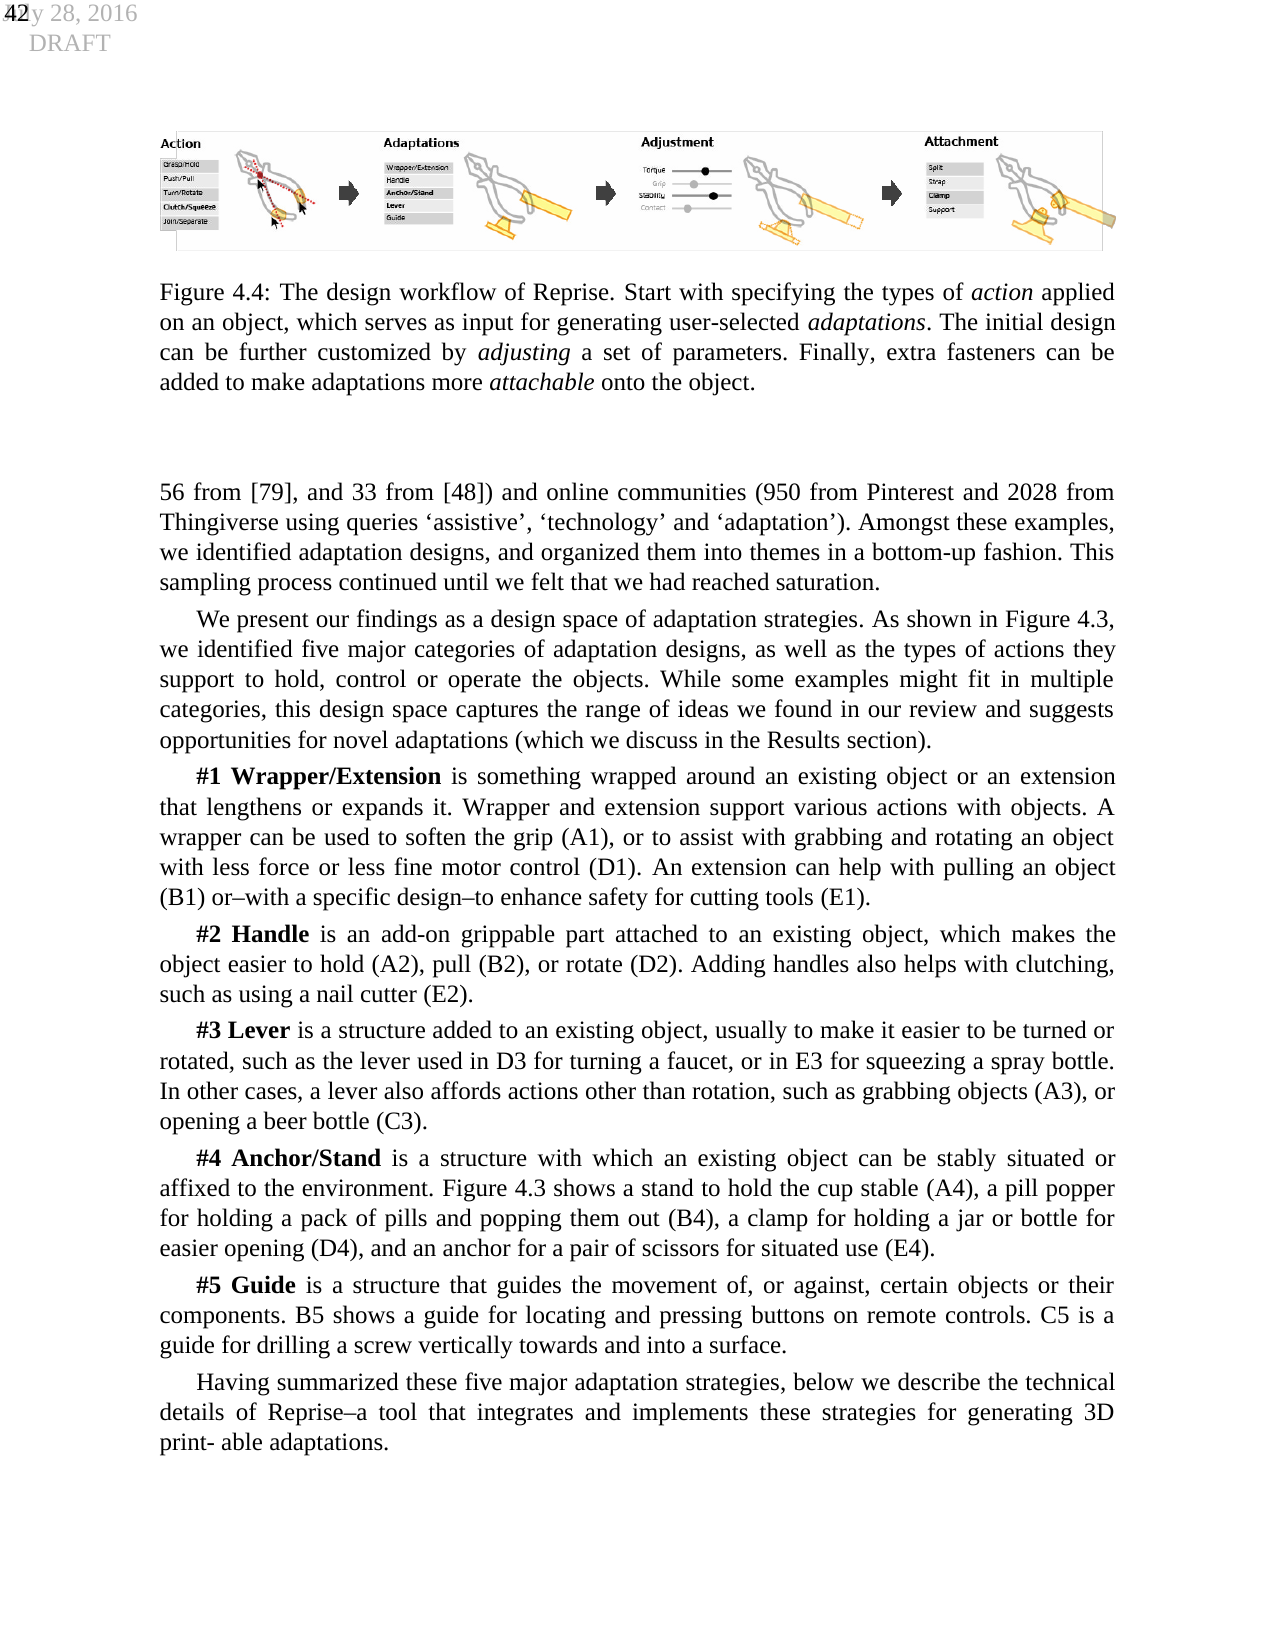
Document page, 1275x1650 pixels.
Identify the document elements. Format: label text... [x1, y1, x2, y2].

text Having summarized these five major adaptation strategies, below we describe the technical details of Reprise–a tool that integrates and implements these strategies for generating 3D print- able adaptations. [159, 1367, 1116, 1456]
picture [159, 131, 1116, 251]
text We present our findings as a design space of adaptation strategies. As shown in Figure 4.3, we identified five major categories of adaptation designs, as well as the types of actions they support to hold, control or operate the objects. While some examples might fit in multiple categories, this design space captures the range of ideas we found in our review and suggests opportunities for novel adaptations (which we discuss in the Results section). [159, 604, 1116, 753]
text #5 Guide is a structure that guides the movement of, or against, certain objects or their components. B5 shows a guide for locating and pressing buttons on remote controls. C5 is a guide for drilling a screw vertically towards and into a surface. [159, 1270, 1116, 1359]
text #4 Anchor/Stand is a structure with which an existing object can be stably situated or affixed to the environment. Figure 4.3 shows a stand to hold the cup stable (A4), a pill popper for holding a pack of pills and popping them out (B4), a clamp for holding a jar or bottle for easier opening (D4), and an anchor for a pair of scissors for situated use (E4). [159, 1143, 1116, 1262]
text #3 Lever is a structure added to an existing object, usually to make it easier to be turned or rotated, such as the lever used in D3 for turning a faucet, or in E3 for squeezing a spray bottle. In other cases, a lever also affords actions other than rotation, such as grabbing objects (A3), or opening a beer bottle (C3). [159, 1016, 1116, 1135]
text Figure 4.4: The design workflow of Reprise. Start with specifying the types of action applied on an object, which serves as input for generating user-selected adaptations. The initial design can be further customized by adjusting a set of parameters. Finally, extra fasteners can be added to make adaptations more attachable onto the object. [159, 277, 1116, 396]
text #2 Handle is an add-on grippable part attached to an existing object, which makes the object easier to hold (A2), pull (B2), or rotate (D2). Adding handles also helps with clutching, such as using a nail cutter (E2). [159, 919, 1116, 1008]
text #1 Wrapper/Extension is something wrapped around an existing object or an extension that lengthens or expands it. Wrapper and extension support various actions with objects. A wrapper can be used to soften the grip (A1), or to assist with grabbing and rotating an object with less force or less fine motor control (D1). An extension can help with pulling an object (B1) or–with a specific design–to enhance safety for cutting tools (E1). [159, 761, 1116, 911]
text 56 from [79], and 33 from [48]) and online communities (950 from Pinterest and 2028 from Thingiverse using queries ‘assistive’, ‘technology’ and ‘adaptation’). Amongst these examples, we identified adaptation designs, and organized them into themes in a bottom-up fashion. This sampling process continued until we felt that we had reached saturation. [159, 477, 1116, 596]
